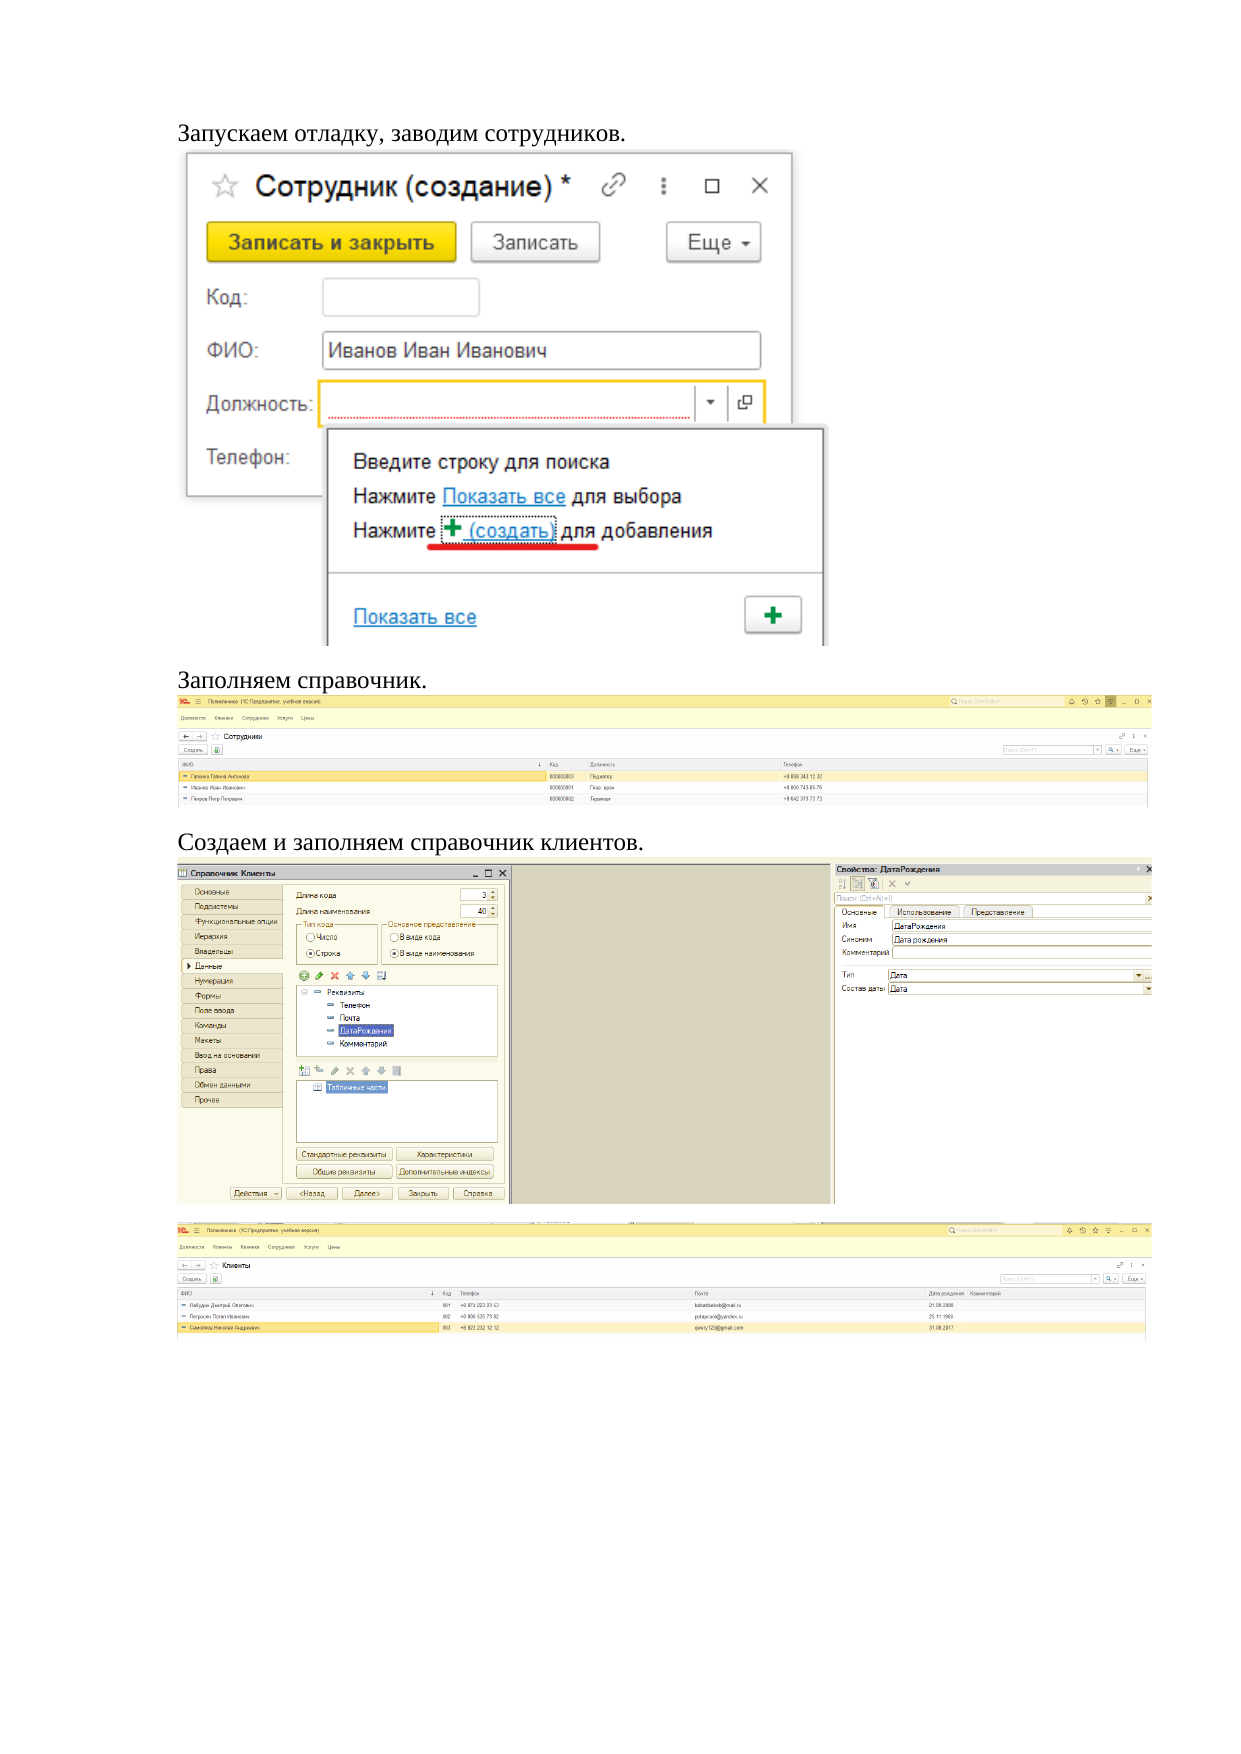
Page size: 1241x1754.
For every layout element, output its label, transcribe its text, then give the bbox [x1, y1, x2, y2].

text Создаем и заполняем справочник клиентов. [177, 827, 1152, 857]
picture [177, 695, 1152, 808]
text Заполняем справочник. [177, 665, 1152, 695]
picture [177, 1222, 1152, 1340]
picture [177, 857, 1152, 1204]
picture [177, 149, 843, 646]
